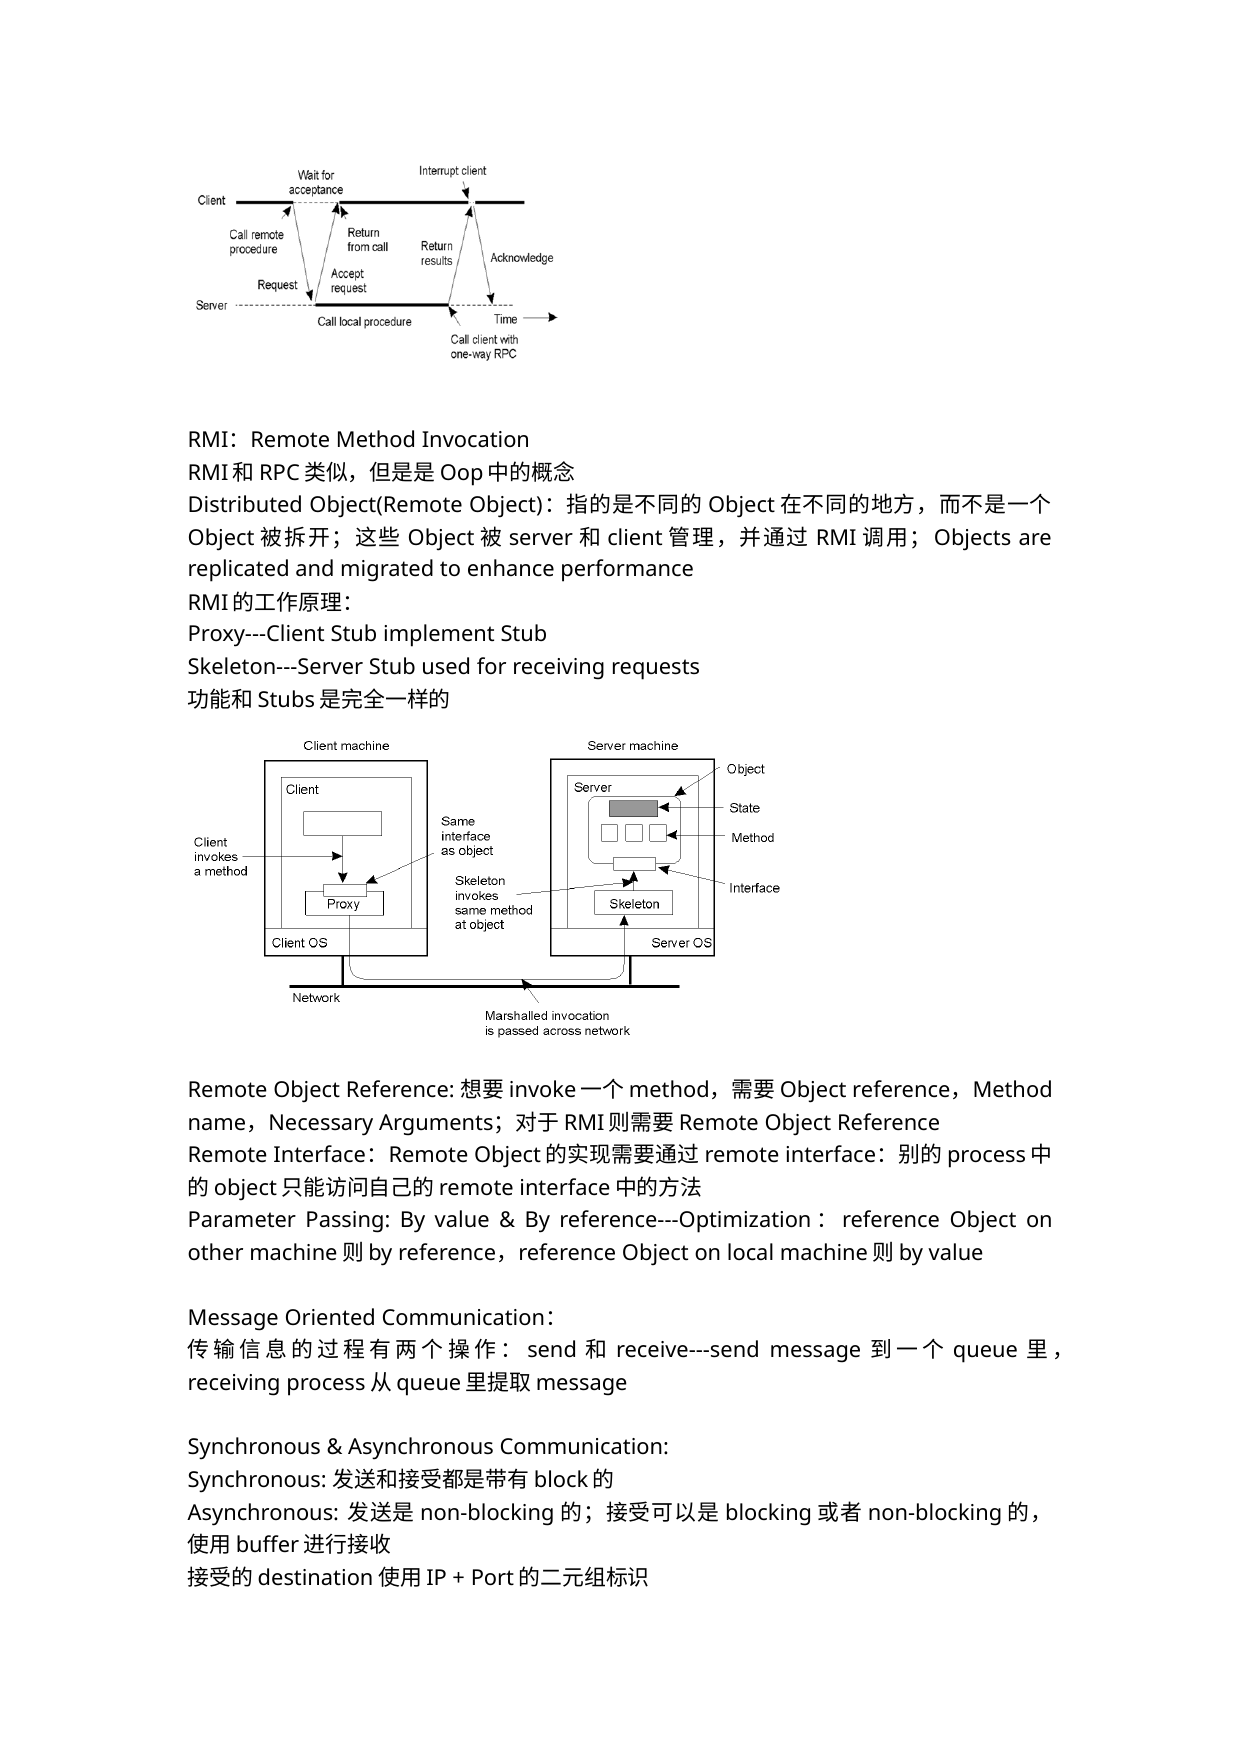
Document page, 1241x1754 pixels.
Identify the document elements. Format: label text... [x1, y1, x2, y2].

text RMI的工作原理： [187, 584, 1053, 617]
text Message Oriented Communication： [187, 1299, 1053, 1332]
text Proxy---Client Stub implement Stub [187, 617, 1053, 649]
text Remote Object Reference: 想要invoke一个method，需要Object reference，Method name，Necessary Arguments；对于RMI则需要Remote Object Reference [187, 1072, 1053, 1137]
text Distributed Object(Remote Object)：指的是不同的Object在不同的地方，而不是一个Object被拆开；这些Object被server和client管理，并通过RMI调用；Objects are replicated and migrated to enhance performance [187, 487, 1053, 584]
text RMI和RPC类似，但是是Oop中的概念 [187, 454, 1053, 487]
text Synchronous & Asynchronous Communication: [187, 1429, 1053, 1462]
text Synchronous: 发送和接受都是带有block的 [187, 1462, 1053, 1494]
text 传输信息的过程有两个操作：send和receive---send message到一个queue里，receiving process从queue里提取message [187, 1332, 1053, 1397]
picture [187, 162, 582, 365]
text Parameter Passing: By value & By reference---Optimization：reference Object on other machine则by reference，reference Object on local machine则by value [187, 1202, 1053, 1267]
text RMI：Remote Method Invocation [187, 422, 1053, 454]
text Asynchronous: 发送是non-blocking的；接受可以是blocking或者non-blocking的，使用buffer进行接收 [187, 1494, 1053, 1559]
text 接受的destination使用IP + Port的二元组标识 [187, 1559, 1053, 1592]
text Remote Interface：Remote Object的实现需要通过remote interface：别的process中的object只能访问自己的remote interface中的方法 [187, 1137, 1053, 1202]
picture [187, 714, 786, 1057]
text Skeleton---Server Stub used for receiving requests [187, 649, 1053, 682]
text 功能和Stubs是完全一样的 [187, 682, 1053, 714]
